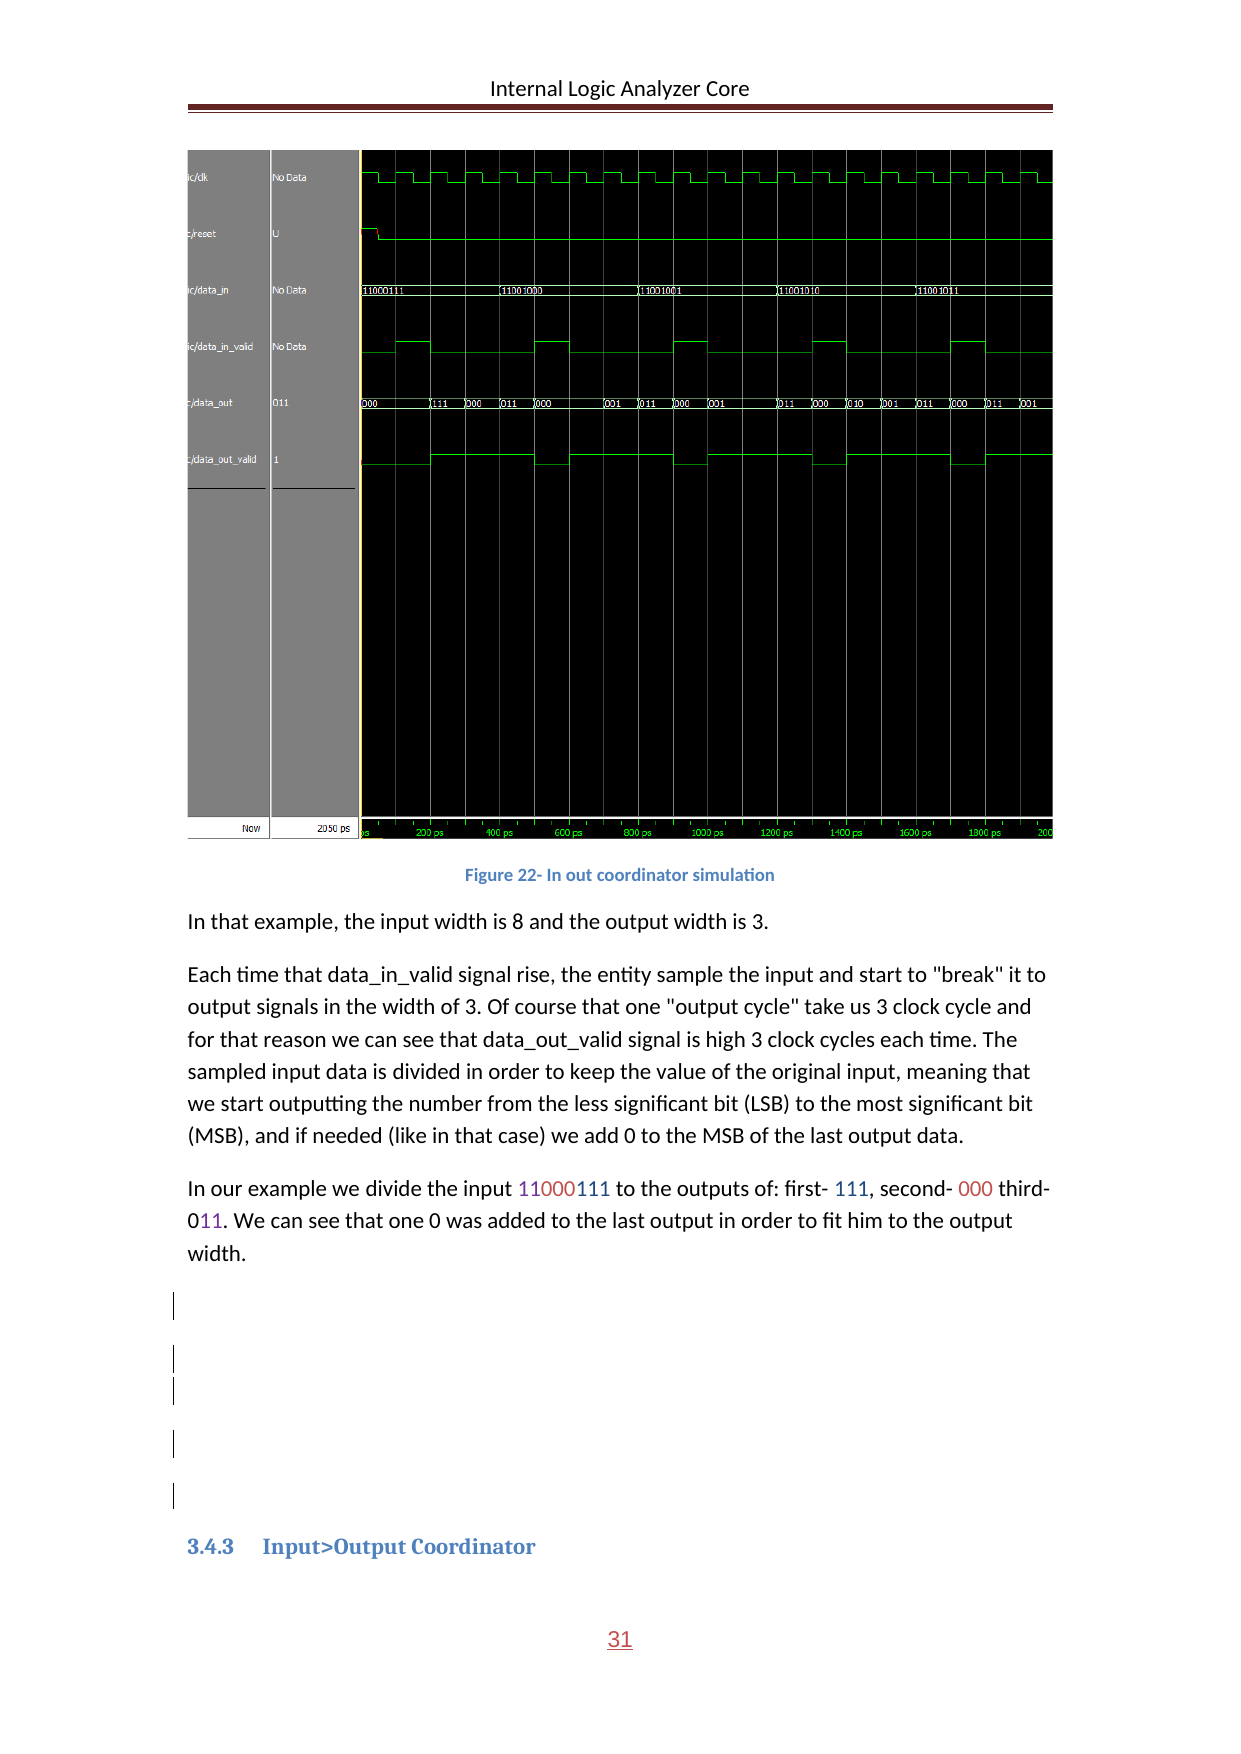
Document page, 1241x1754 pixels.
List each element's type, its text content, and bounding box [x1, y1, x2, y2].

text In that example, the input width is 8 and the output width is 3. [187, 907, 1053, 935]
subtitle 3.4.3 Input>Output Coordinator [187, 1534, 1053, 1560]
picture [187, 150, 1053, 839]
text In our example we divide the input 11000111 to the outputs of: first- 111, second- 000 third- 011. We can see that one 0 was added to the last output in order to fit him to the output width. [187, 1174, 1053, 1267]
text Each time that data_in_valid signal rise, the entity sample the input and start to "break" it to output signals in the width of 3. Of course that one "output cycle" take us 3 clock cycle and for that reason we can see that data_out_valid signal is high 3 clock cycles each time. The sampled input data is divided in order to keep the value of the original input, meaning that we start outputting the number from the less significant bit (LSB) to the most significant bit (MSB), and if needed (like in that case) we add 0 to the MSB of the last output data. [187, 960, 1053, 1149]
